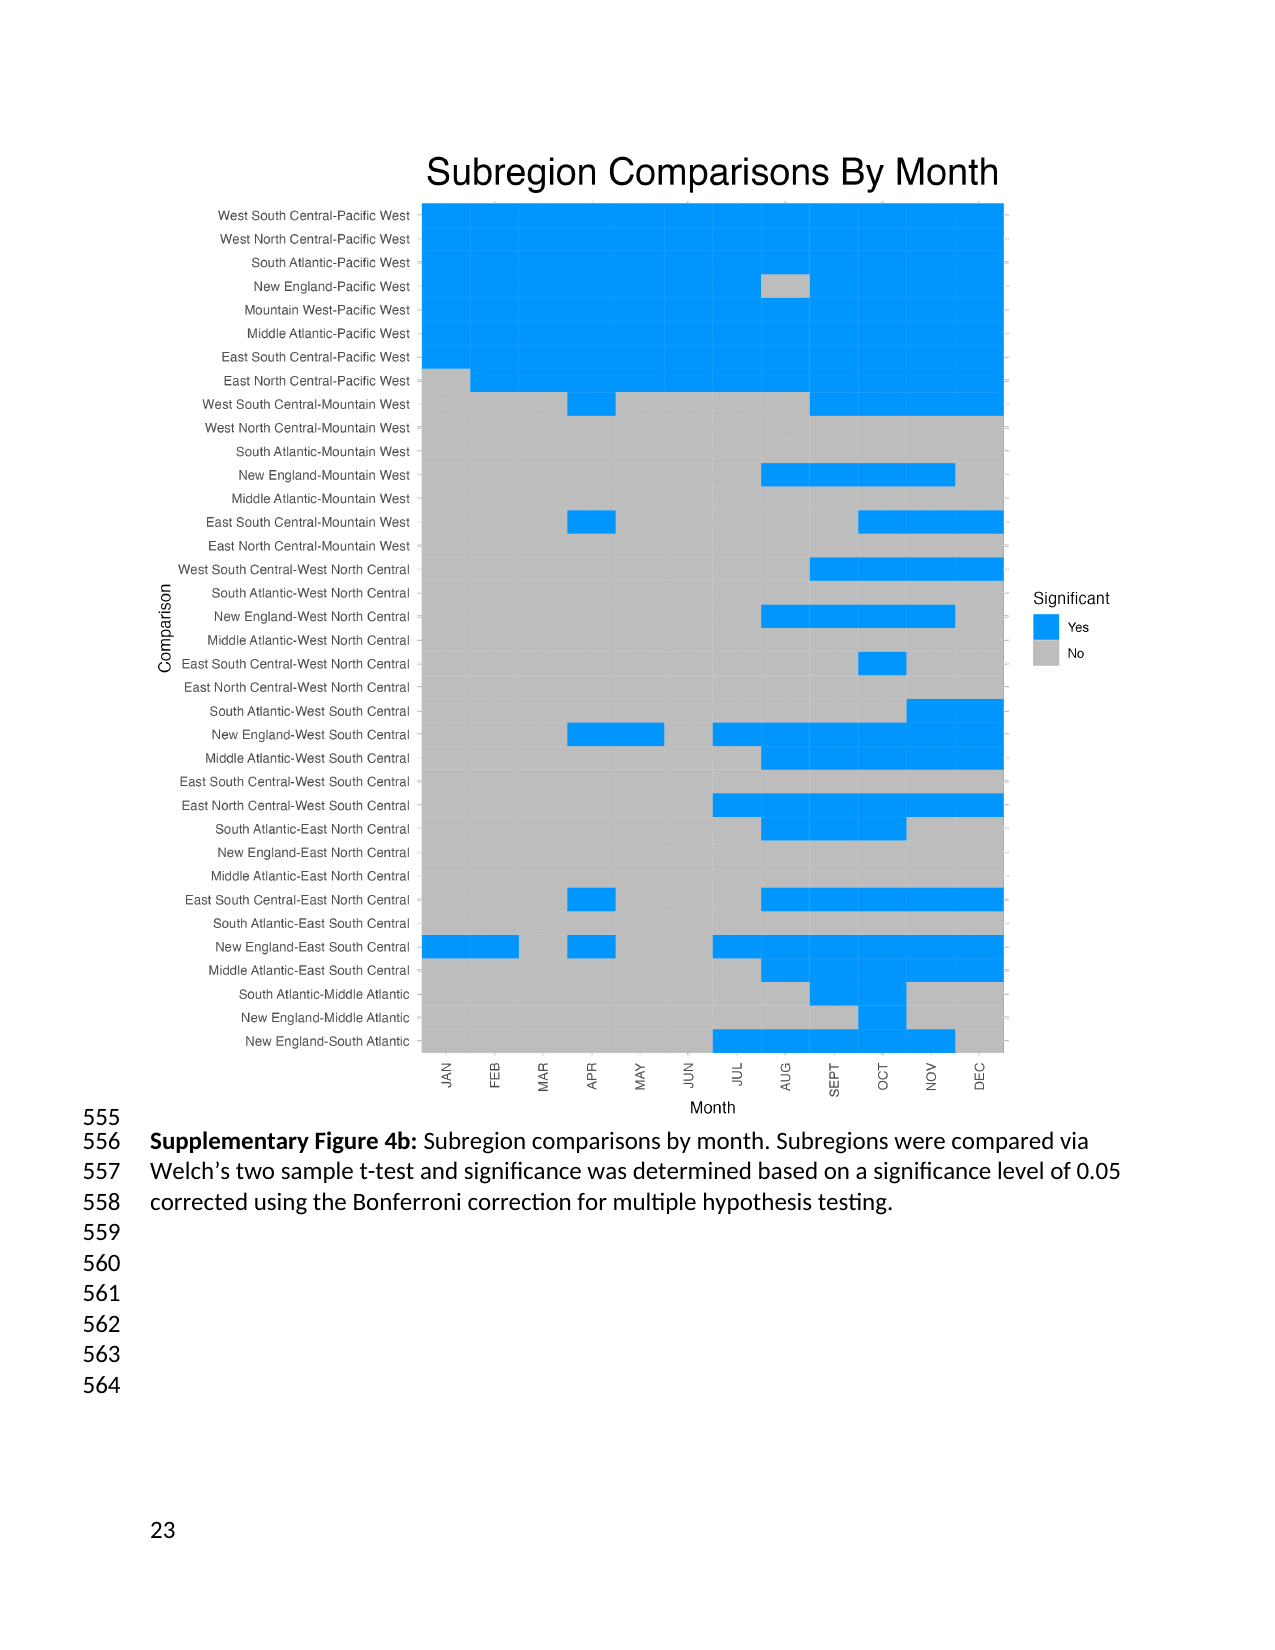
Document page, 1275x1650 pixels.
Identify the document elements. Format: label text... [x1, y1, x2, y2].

text Supplementary Figure 4b: Subregion comparisons by month. Subregions were compared via Welch’s two sample t-test and significance was determined based on a significance level of 0.05 corrected using the Bonferroni correction for multiple hypothesis testing. [150, 1125, 1125, 1217]
picture [150, 150, 1125, 1125]
